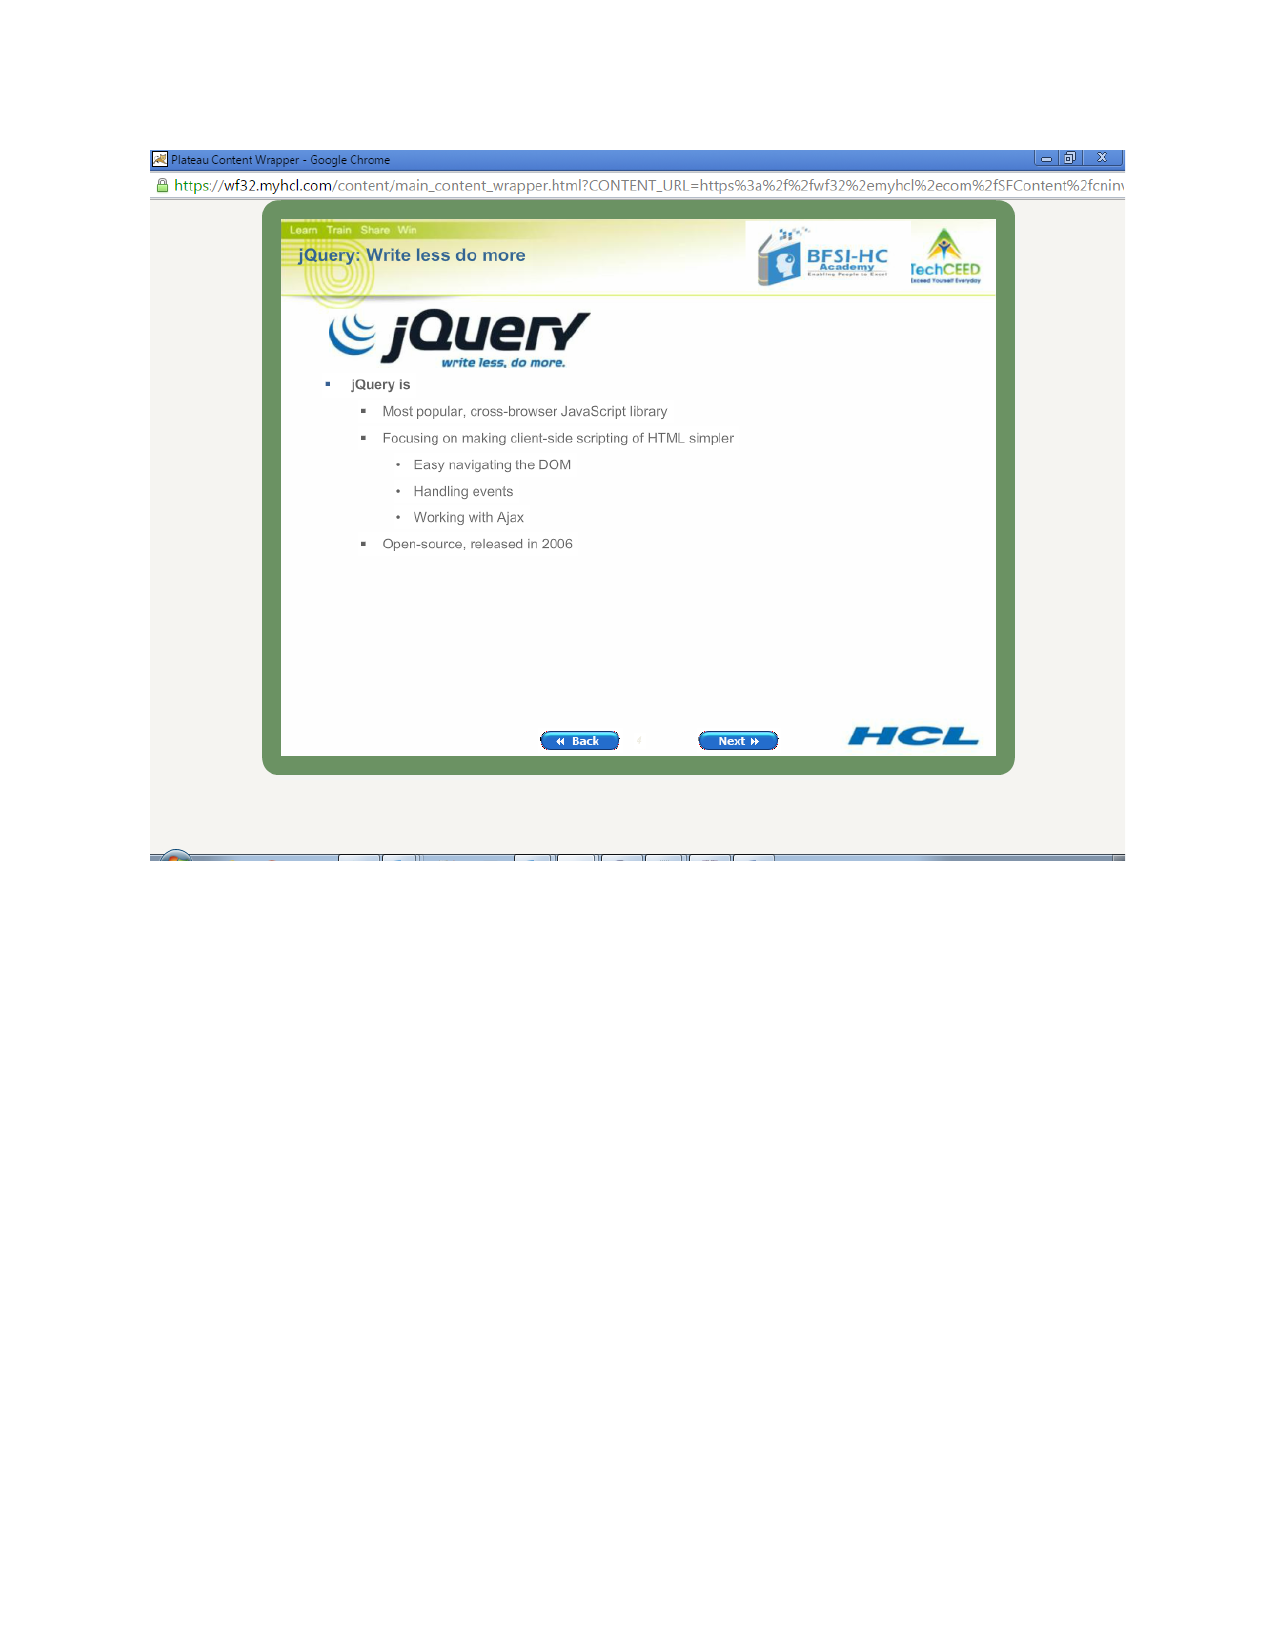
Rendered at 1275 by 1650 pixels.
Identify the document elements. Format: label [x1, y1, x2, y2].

picture [150, 150, 1125, 861]
